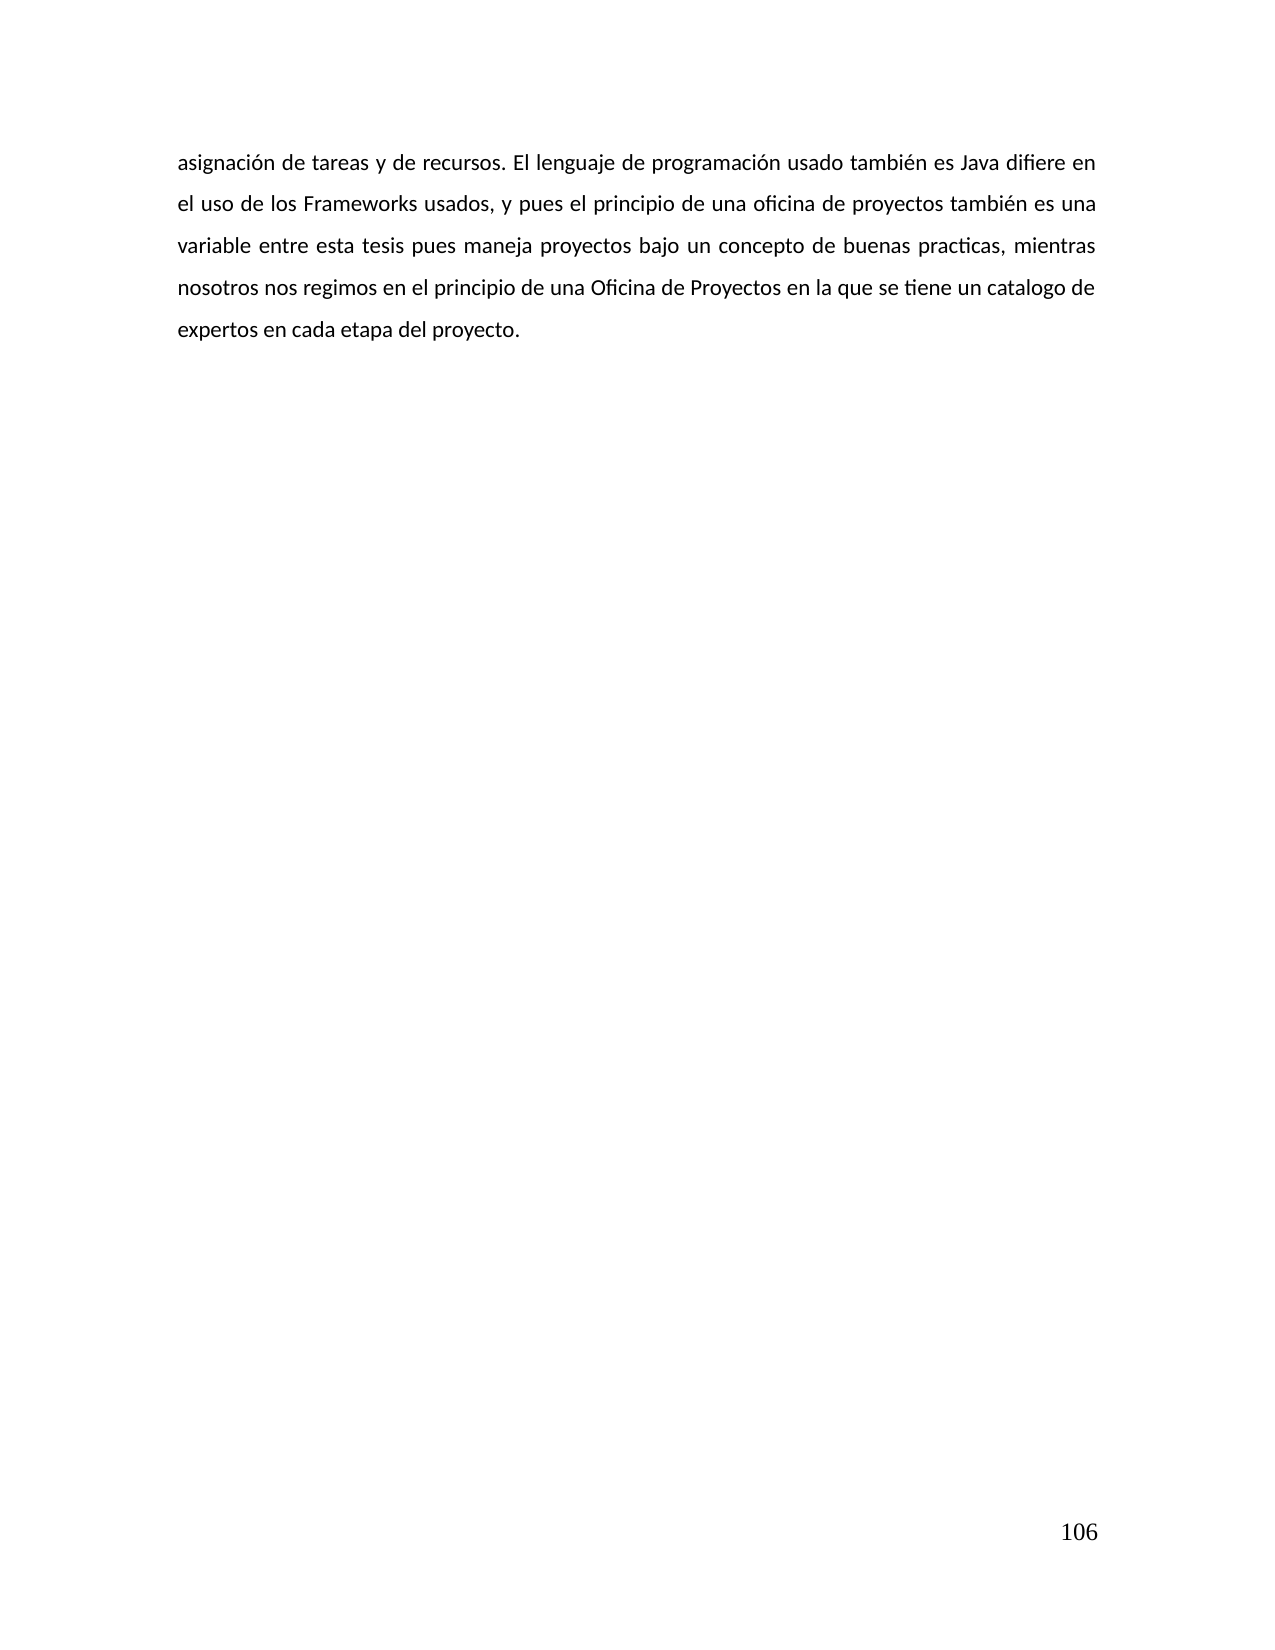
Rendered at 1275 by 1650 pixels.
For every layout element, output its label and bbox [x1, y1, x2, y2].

text [177, 148, 1098, 343]
